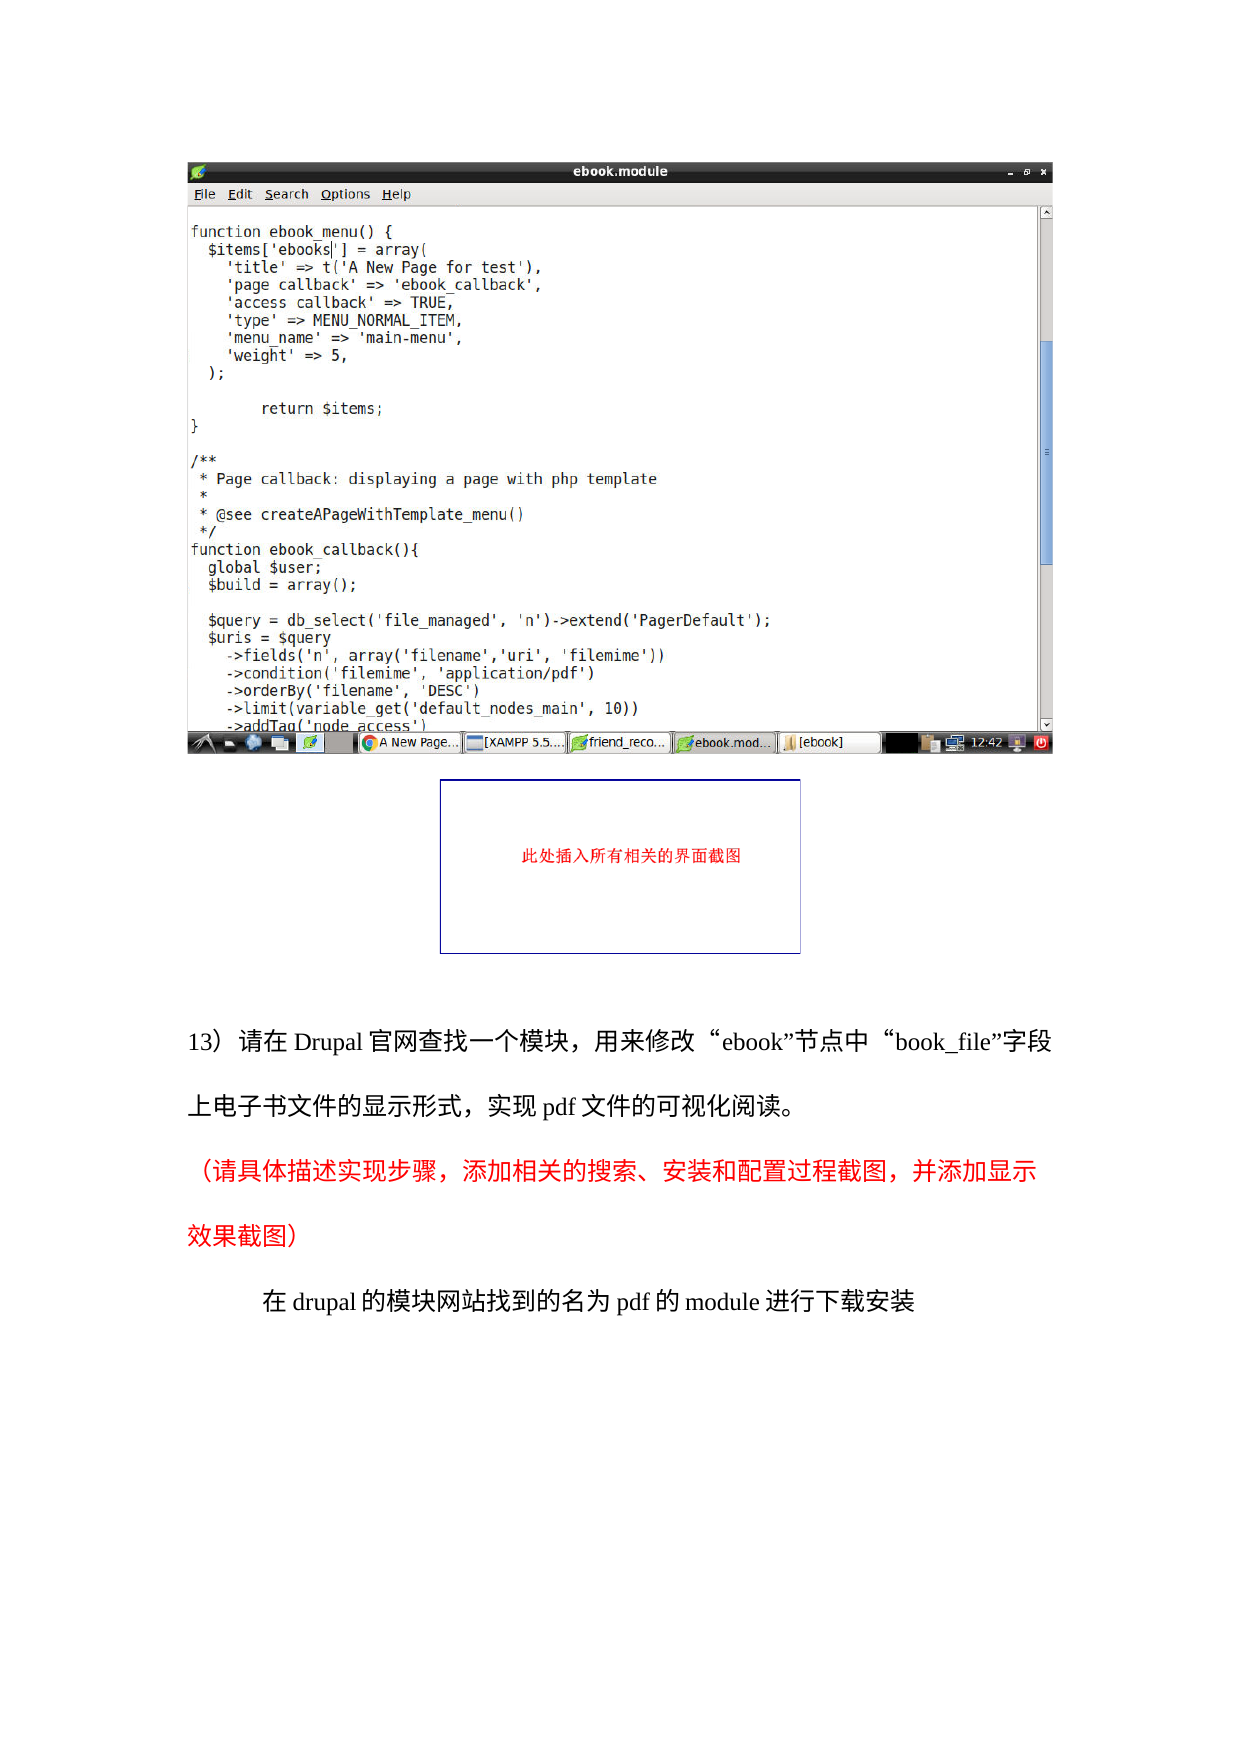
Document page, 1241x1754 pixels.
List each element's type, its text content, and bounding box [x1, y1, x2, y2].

text （请具体描述实现步骤，添加相关的搜索、安装和配置过程截图，并添加显示效果截图） [187, 1137, 1053, 1267]
picture [439, 779, 801, 954]
picture [187, 162, 1053, 754]
text 13）请在Drupal官网查找一个模块，用来修改“ebook”节点中“book_file”字段上电子书文件的显示形式，实现pdf文件的可视化阅读。 [187, 1007, 1053, 1137]
text 在drupal的模块网站找到的名为pdf的module进行下载安装 [187, 1267, 1053, 1332]
